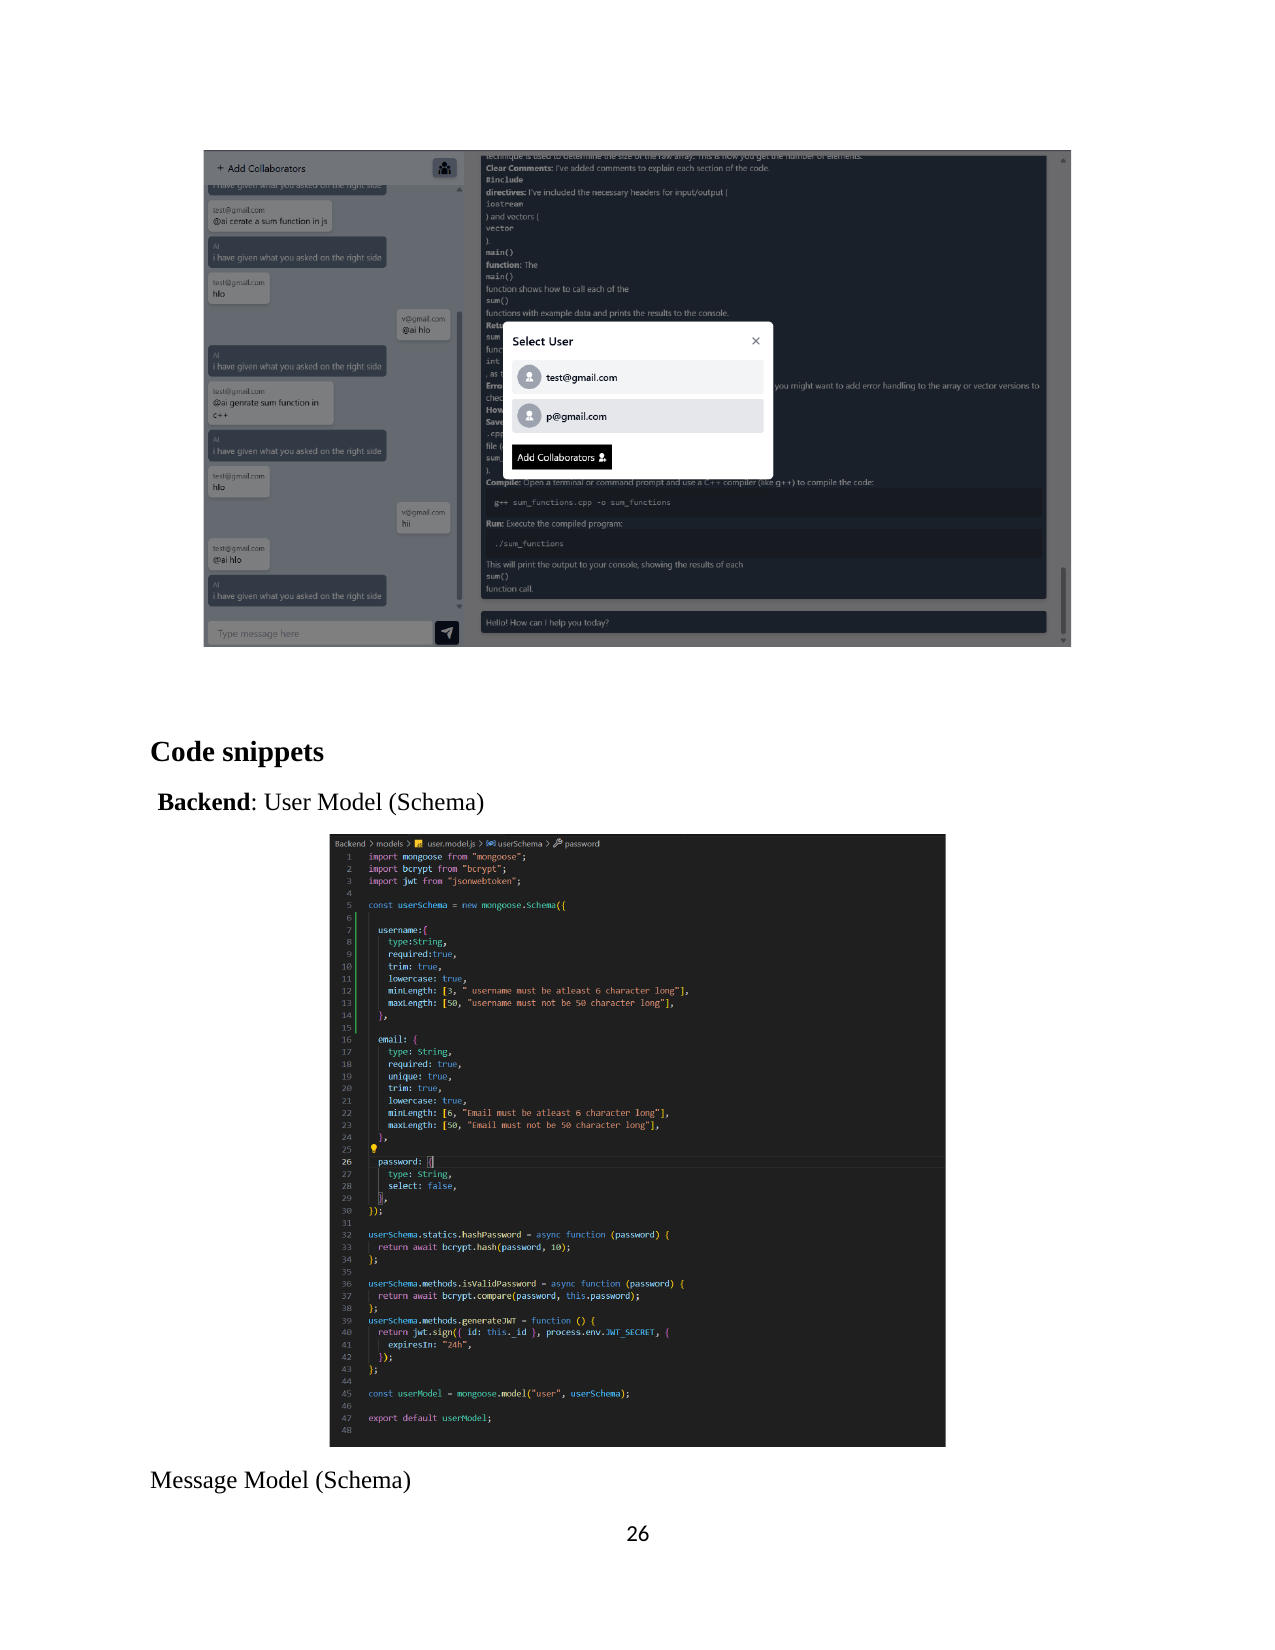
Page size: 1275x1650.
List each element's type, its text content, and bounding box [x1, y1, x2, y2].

text Message Model (Schema) [150, 1465, 1125, 1494]
picture [203, 150, 1072, 647]
picture [329, 834, 946, 1447]
text Backend: User Model (Schema) [150, 787, 1125, 815]
text Code snippets [150, 734, 1125, 767]
